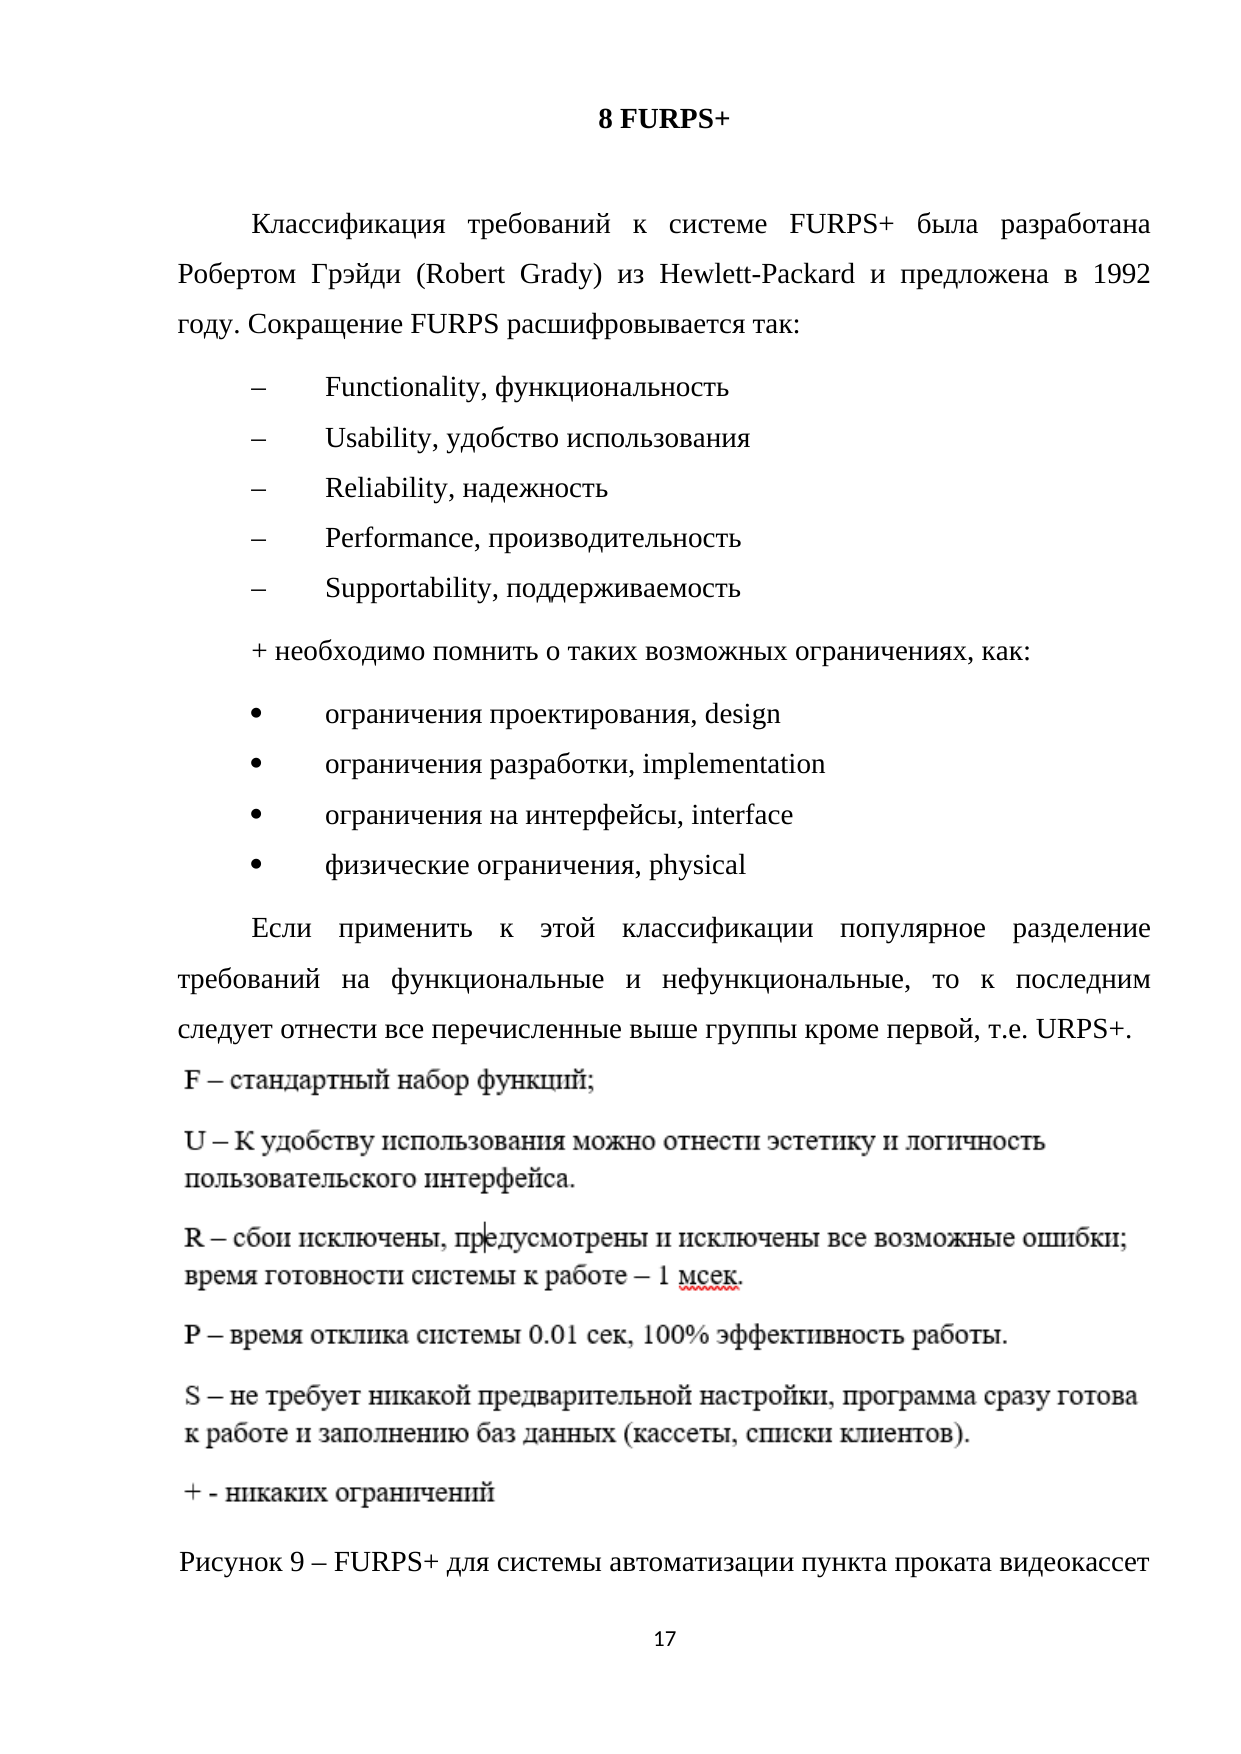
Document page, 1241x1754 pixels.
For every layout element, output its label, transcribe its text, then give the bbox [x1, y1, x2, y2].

list Functionality, функциональность [177, 369, 1152, 403]
list Performance, производительность [177, 520, 1152, 554]
text Рисунок 9 – FURPS+ для системы автоматизации пункта проката видеокассет [177, 1544, 1152, 1578]
subtitle 8 FURPS+ [177, 101, 1152, 135]
list ограничения разработки, implementation [177, 747, 1152, 780]
text Если применить к этой классификации популярное разделение требований на функциональные и нефункциональные, то к последним следует отнести все перечисленные выше группы кроме первой, т.е. URPS+. [177, 910, 1152, 1044]
list Supportability, поддерживаемость [177, 571, 1152, 604]
text Классификация требований к системе FURPS+ была разработана Робертом Грэйди (Robert Grady) из Hewlett-Packard и предложена в 1992 году. Сокращение FURPS расшифровывается так: [177, 206, 1152, 340]
list физические ограничения, physical [177, 847, 1152, 881]
list ограничения на интерфейсы, interface [177, 797, 1152, 831]
picture [177, 1061, 1152, 1519]
list ограничения проектирования, design [177, 696, 1152, 730]
list Reliability, надежность [177, 470, 1152, 503]
text + необходимо помнить о таких возможных ограничениях, как: [177, 633, 1152, 667]
list Usability, удобство использования [177, 420, 1152, 453]
